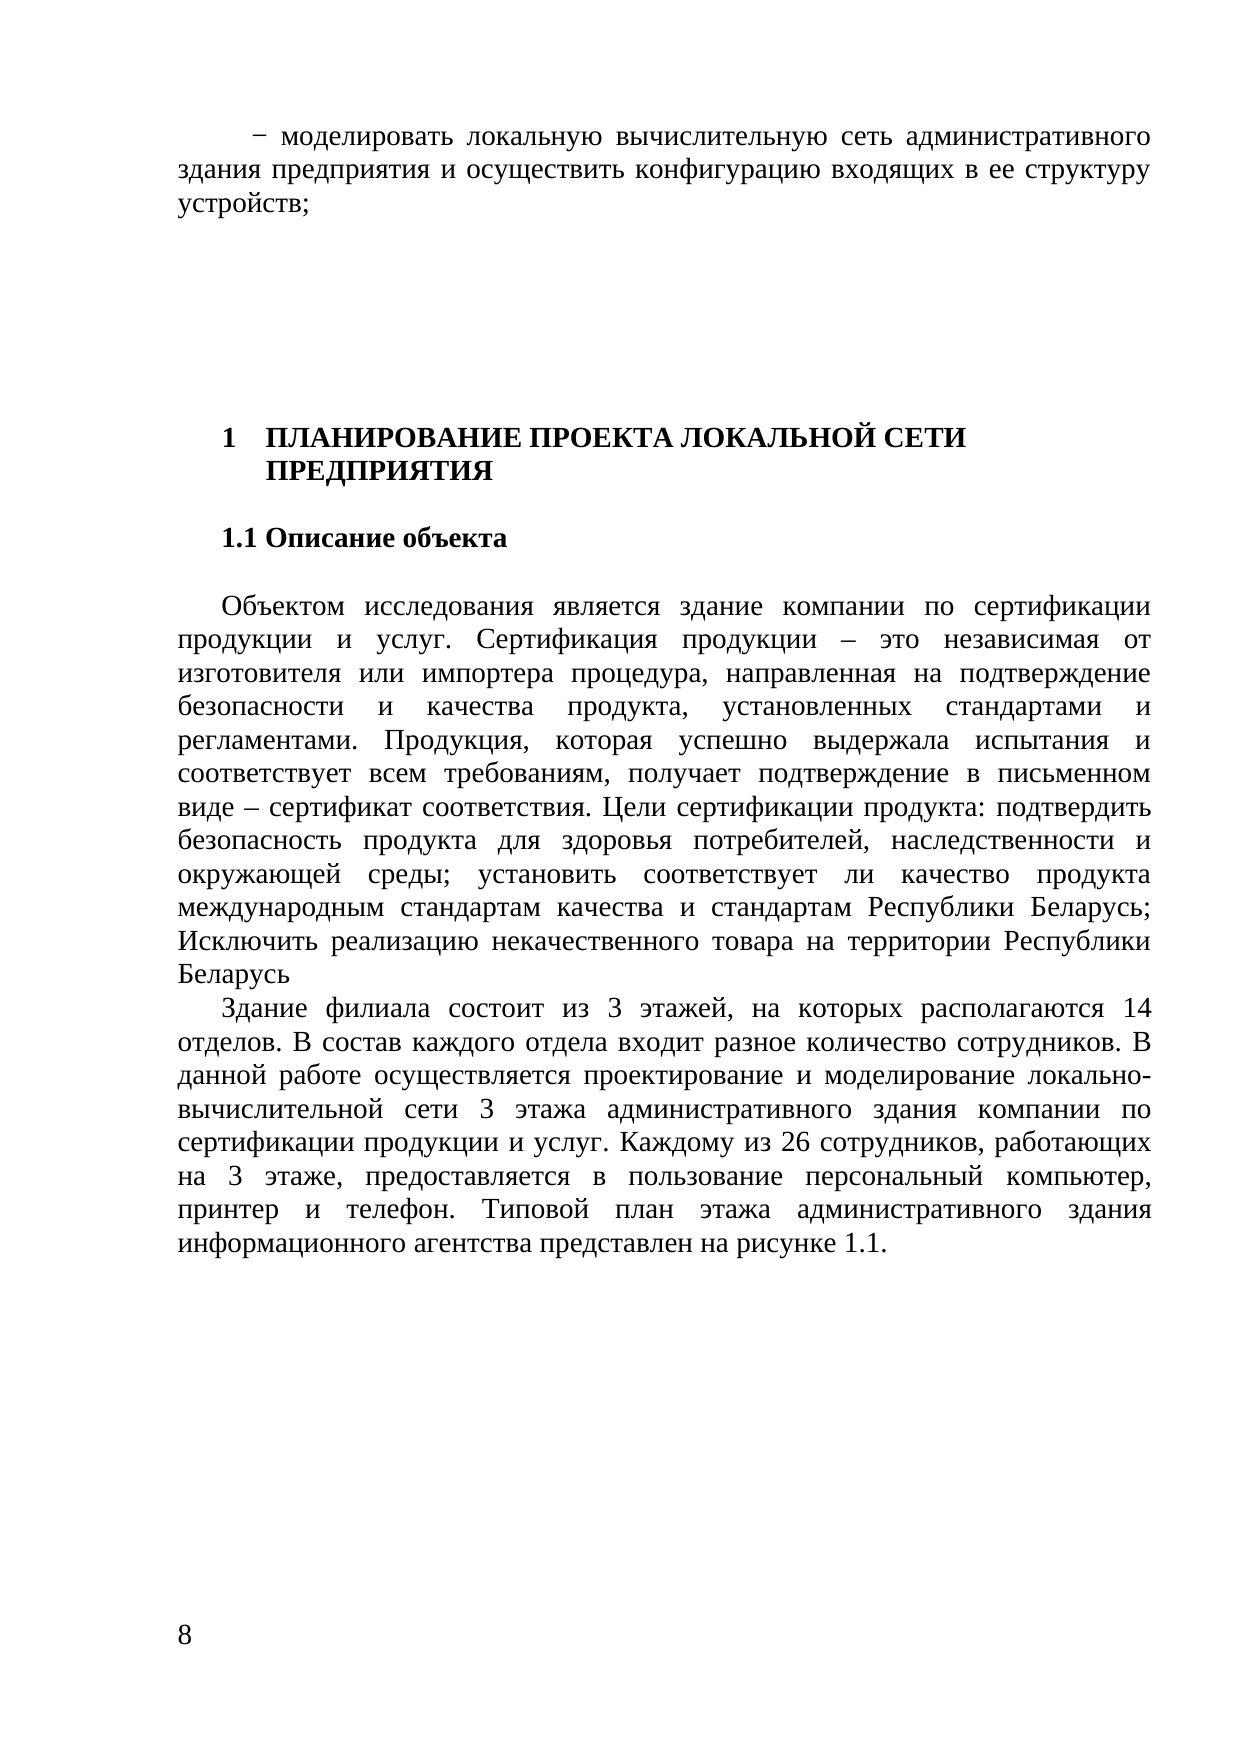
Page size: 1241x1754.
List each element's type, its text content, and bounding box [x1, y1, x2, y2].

text Здание филиала состоит из 3 этажей, на которых располагаются 14 отделов. В состав каждого отдела входит разное количество сотрудников. В данной работе осуществляется проектирование и моделирование локально-вычислительной сети 3 этажа административного здания компании по сертификации продукции и услуг. Каждому из 26 сотрудников, работающих на 3 этаже, предоставляется в пользование персональный компьютер, принтер и телефон. Типовой план этажа административного здания информационного агентства представлен на рисунке 1.1. [177, 990, 1152, 1258]
text 1.1 Описание объекта [177, 521, 1152, 554]
text ПРЕДПРИЯТИЯ [251, 453, 1152, 487]
text Объектом исследования является здание компании по сертификации продукции и услуг. Сертификация продукции – это независимая от изготовителя или импортера процедура, направленная на подтверждение безопасности и качества продукта, установленных стандартами и регламентами. Продукция, которая успешно выдержала испытания и соответствует всем требованиям, получает подтверждение в письменном виде – сертификат соответствия. Цели сертификации продукта: подтвердить безопасность продукта для здоровья потребителей, наследственности и окружающей среды; установить соответствует ли качество продукта международным стандартам качества и стандартам Республики Беларусь; Исключить реализацию некачественного товара на территории Республики Беларусь [177, 588, 1152, 990]
text − моделировать локальную вычислительную сеть административного здания предприятия и осуществить конфигурацию входящих в ее структуру устройств; [177, 118, 1152, 219]
text 1 ПЛАНИРОВАНИЕ ПРОЕКТА ЛОКАЛЬНОЙ СЕТИ [222, 420, 1152, 453]
